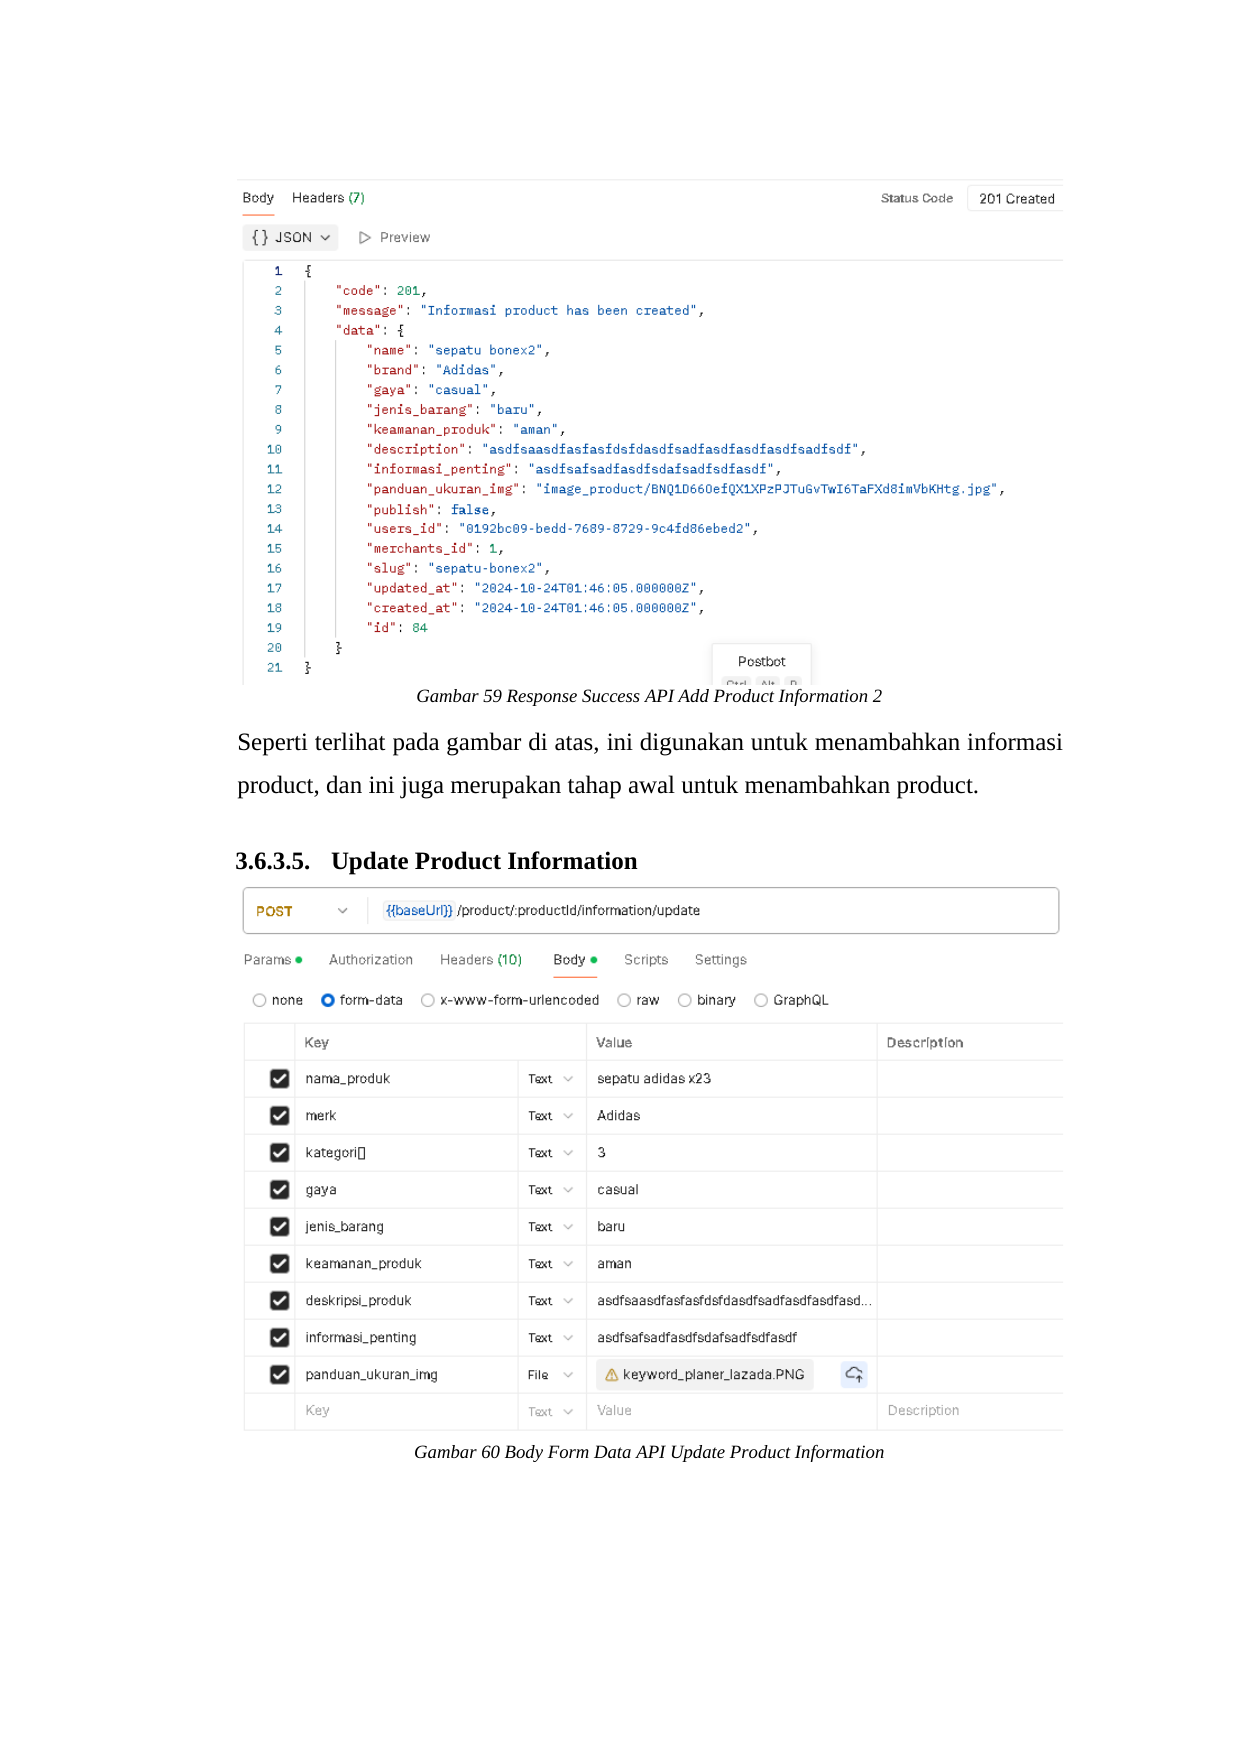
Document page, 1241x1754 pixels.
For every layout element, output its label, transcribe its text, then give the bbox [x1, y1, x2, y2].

subtitle Update Product Information [235, 846, 1063, 875]
text Seperti terlihat pada gambar di atas, ini digunakan untuk menambahkan informasi product, dan ini juga merupakan tahap awal untuk menambahkan product. [237, 727, 1063, 799]
picture [237, 877, 1064, 1442]
text Gambar 59 Response Success API Add Product Information 2 [237, 685, 1063, 706]
picture [237, 177, 1064, 685]
text Gambar 60 Body Form Data API Update Product Information [237, 1442, 1063, 1463]
